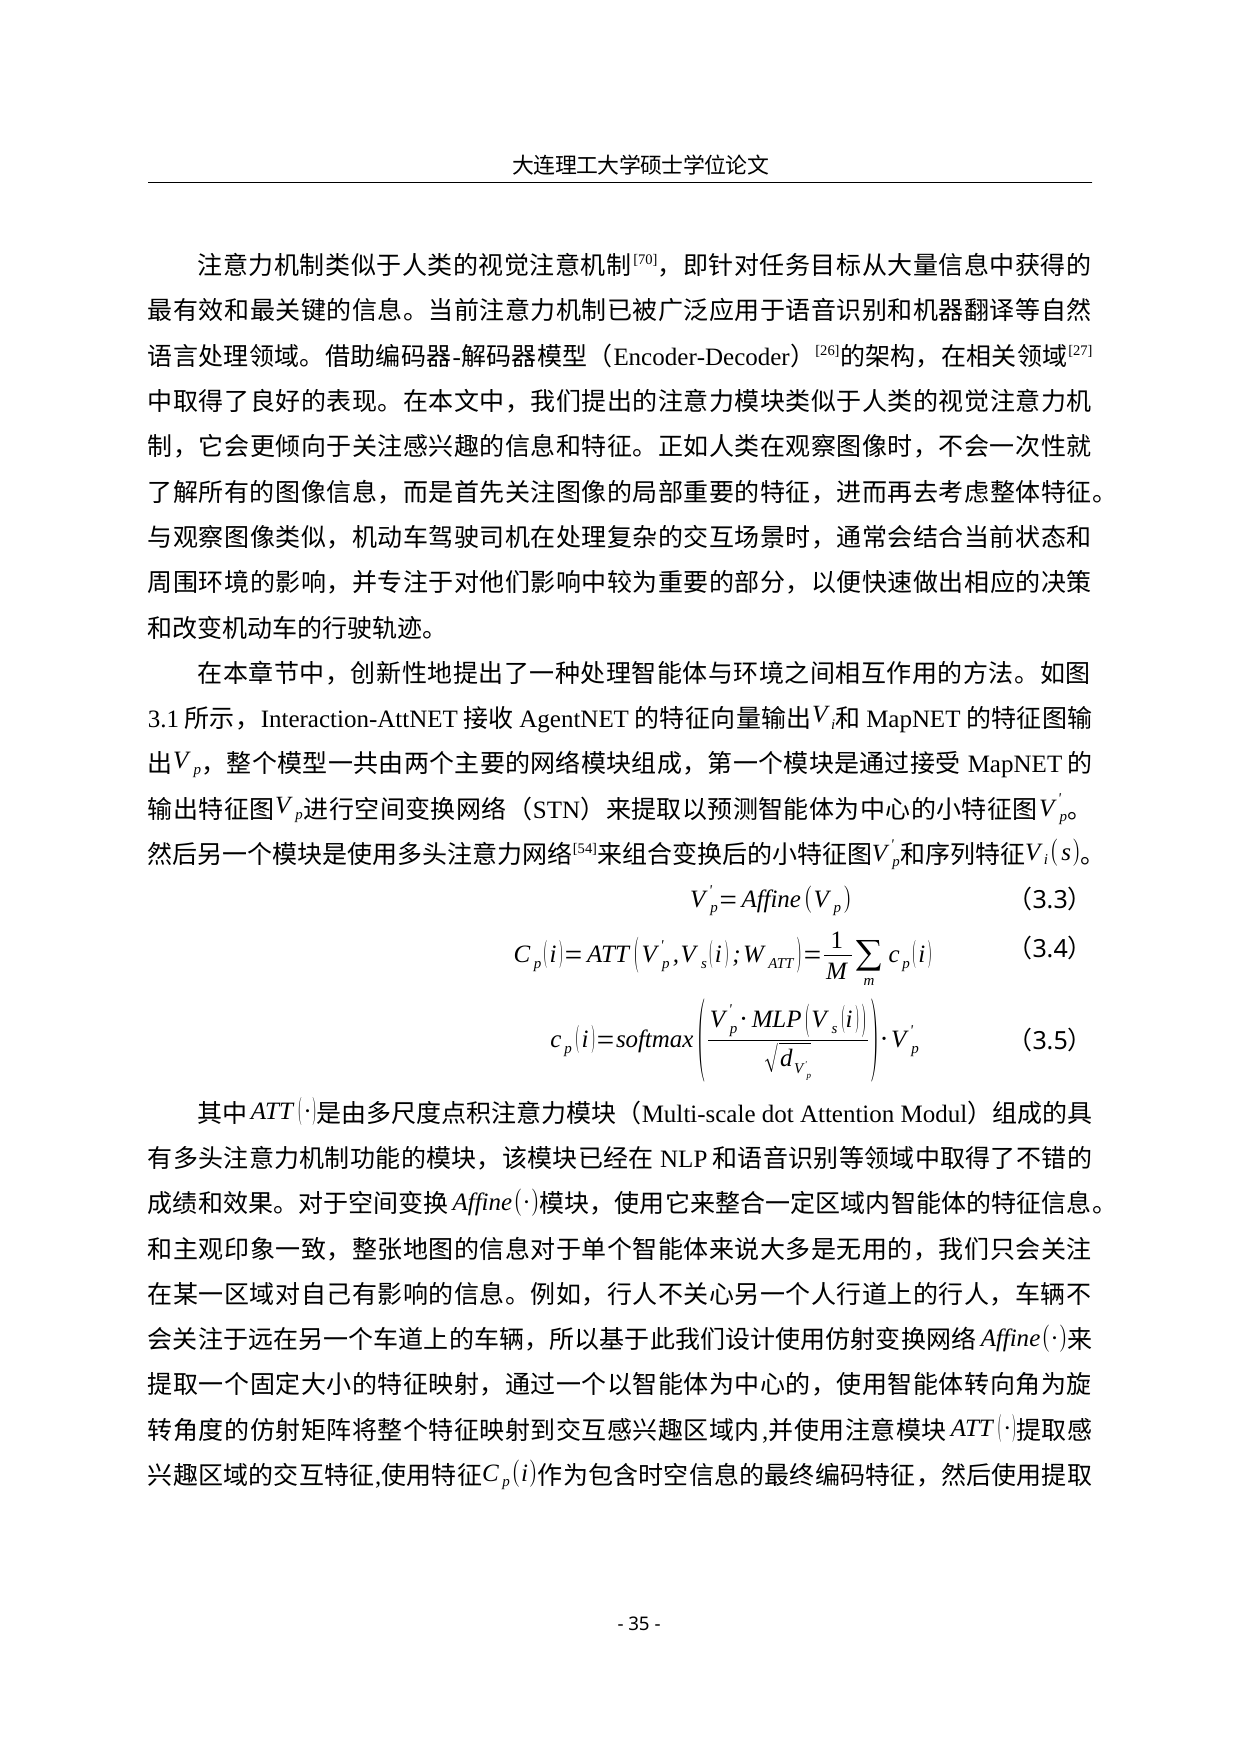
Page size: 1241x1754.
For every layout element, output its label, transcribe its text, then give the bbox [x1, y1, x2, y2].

text 在本章节中，创新性地提出了一种处理智能体与环境之间相互作用的方法。如图3.1所示，Interaction-AttNET接收AgentNET的特征向量输出和MapNET的特征图输出，整个模型一共由两个主要的网络模块组成，第一个模块是通过接受MapNET的输出特征图进行空间变换网络（STN）来提取以预测智能体为中心的小特征图。然后另一个模块是使用多头注意力网络[54]来组合变换后的小特征图和序列特征。 [148, 653, 1092, 871]
text 注意力机制类似于人类的视觉注意机制[70]，即针对任务目标从大量信息中获得的最有效和最关键的信息。当前注意力机制已被广泛应用于语音识别和机器翻译等自然语言处理领域。借助编码器-解码器模型（Encoder-Decoder）[26]的架构，在相关领域[27]中取得了良好的表现。在本文中，我们提出的注意力模块类似于人类的视觉注意力机制，它会更倾向于关注感兴趣的信息和特征。正如人类在观察图像时，不会一次性就了解所有的图像信息，而是首先关注图像的局部重要的特征，进而再去考虑整体特征。与观察图像类似，机动车驾驶司机在处理复杂的交互场景时，通常会结合当前状态和周围环境的影响，并专注于对他们影响中较为重要的部分，以便快速做出相应的决策和改变机动车的行驶轨迹。 [148, 246, 1092, 644]
text （3.3） [148, 880, 1092, 917]
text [148, 1093, 1092, 1492]
text （3.5） [148, 997, 1092, 1084]
text （3.4） [148, 926, 1092, 988]
